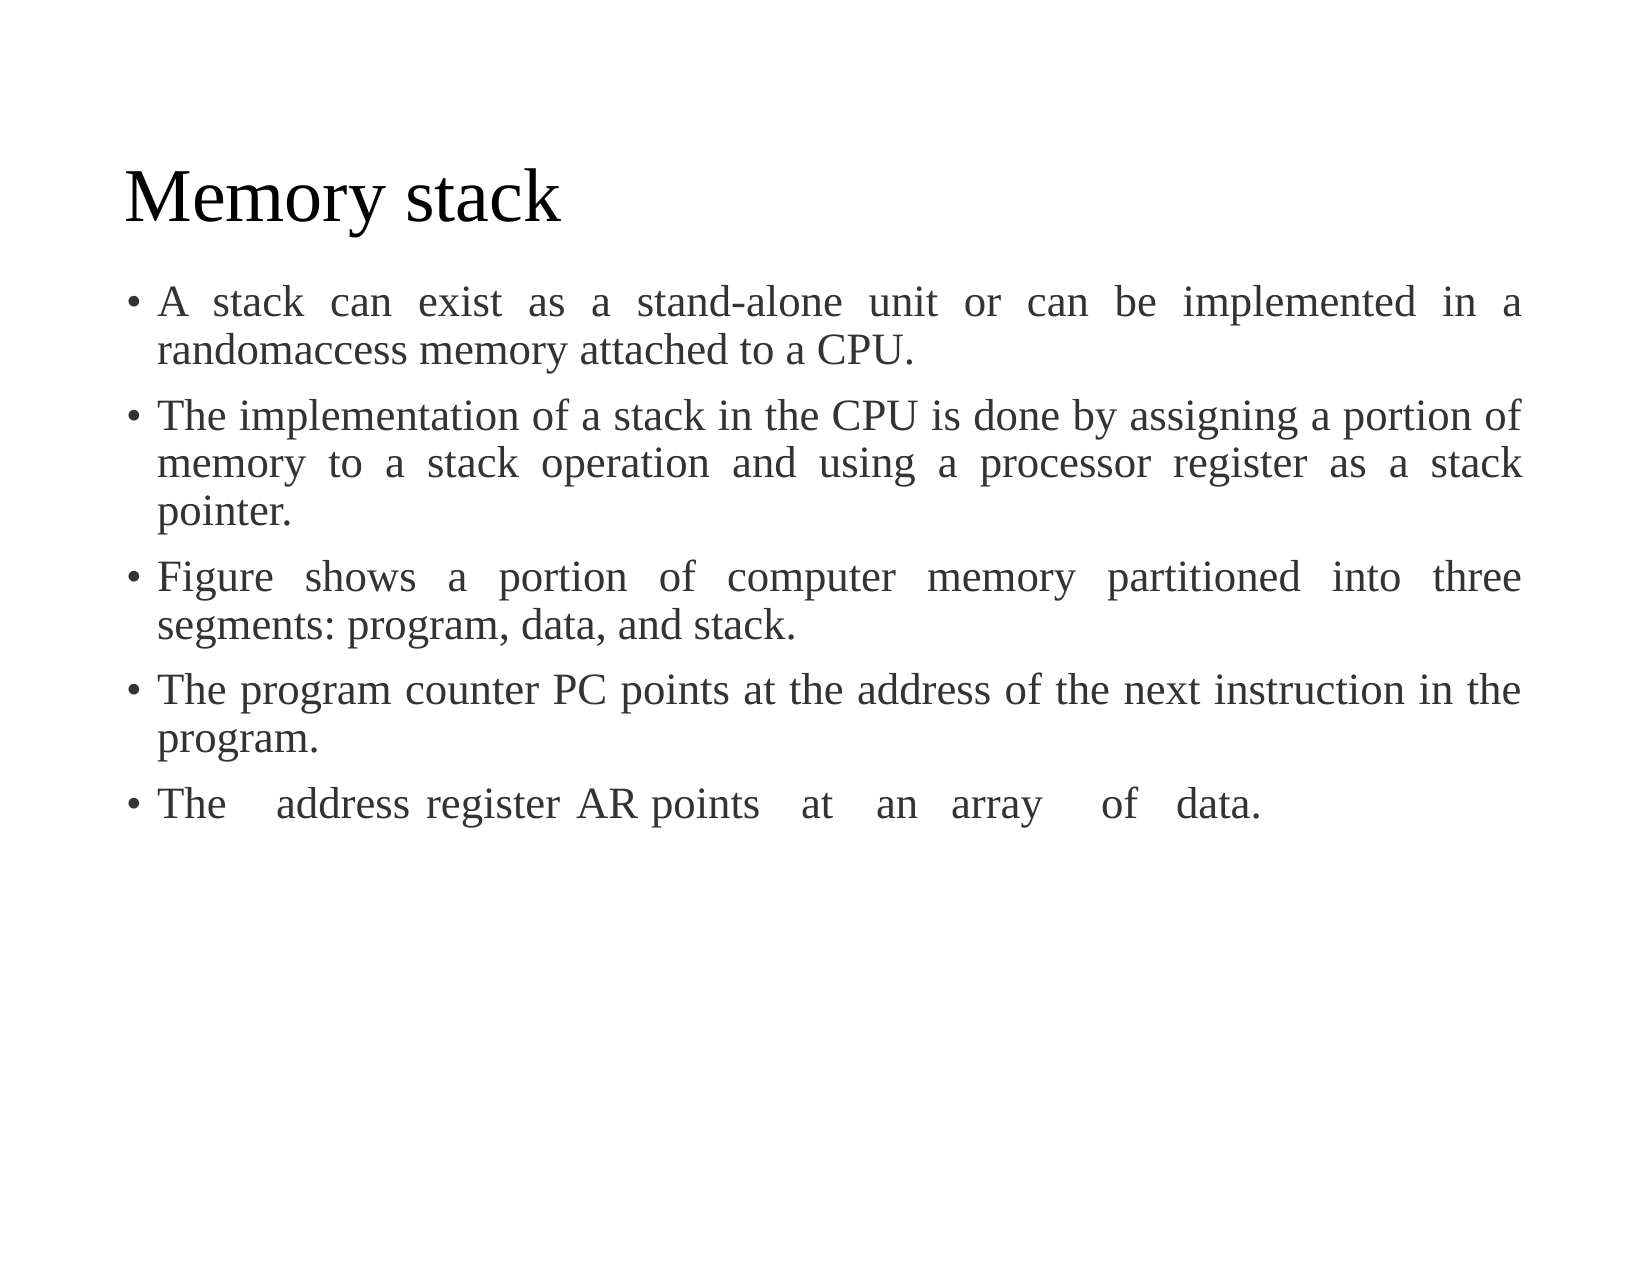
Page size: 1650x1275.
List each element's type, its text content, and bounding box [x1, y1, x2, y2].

list A stack can exist as a stand-alone unit or can be implemented in a randomaccess memory attached to a CPU. [126, 278, 1524, 374]
list Figure shows a portion of computer memory partitioned into three segments: program, data, and stack. [126, 553, 1524, 649]
list The implementation of a stack in the CPU is done by assigning a portion of memory to a stack operation and using a processor register as a stack pointer. [126, 392, 1524, 536]
list The address register AR points at an array of data. [126, 780, 1524, 828]
list The program counter PC points at the address of the next instruction in the program. [126, 666, 1524, 762]
subtitle Memory stack [124, 150, 1524, 237]
